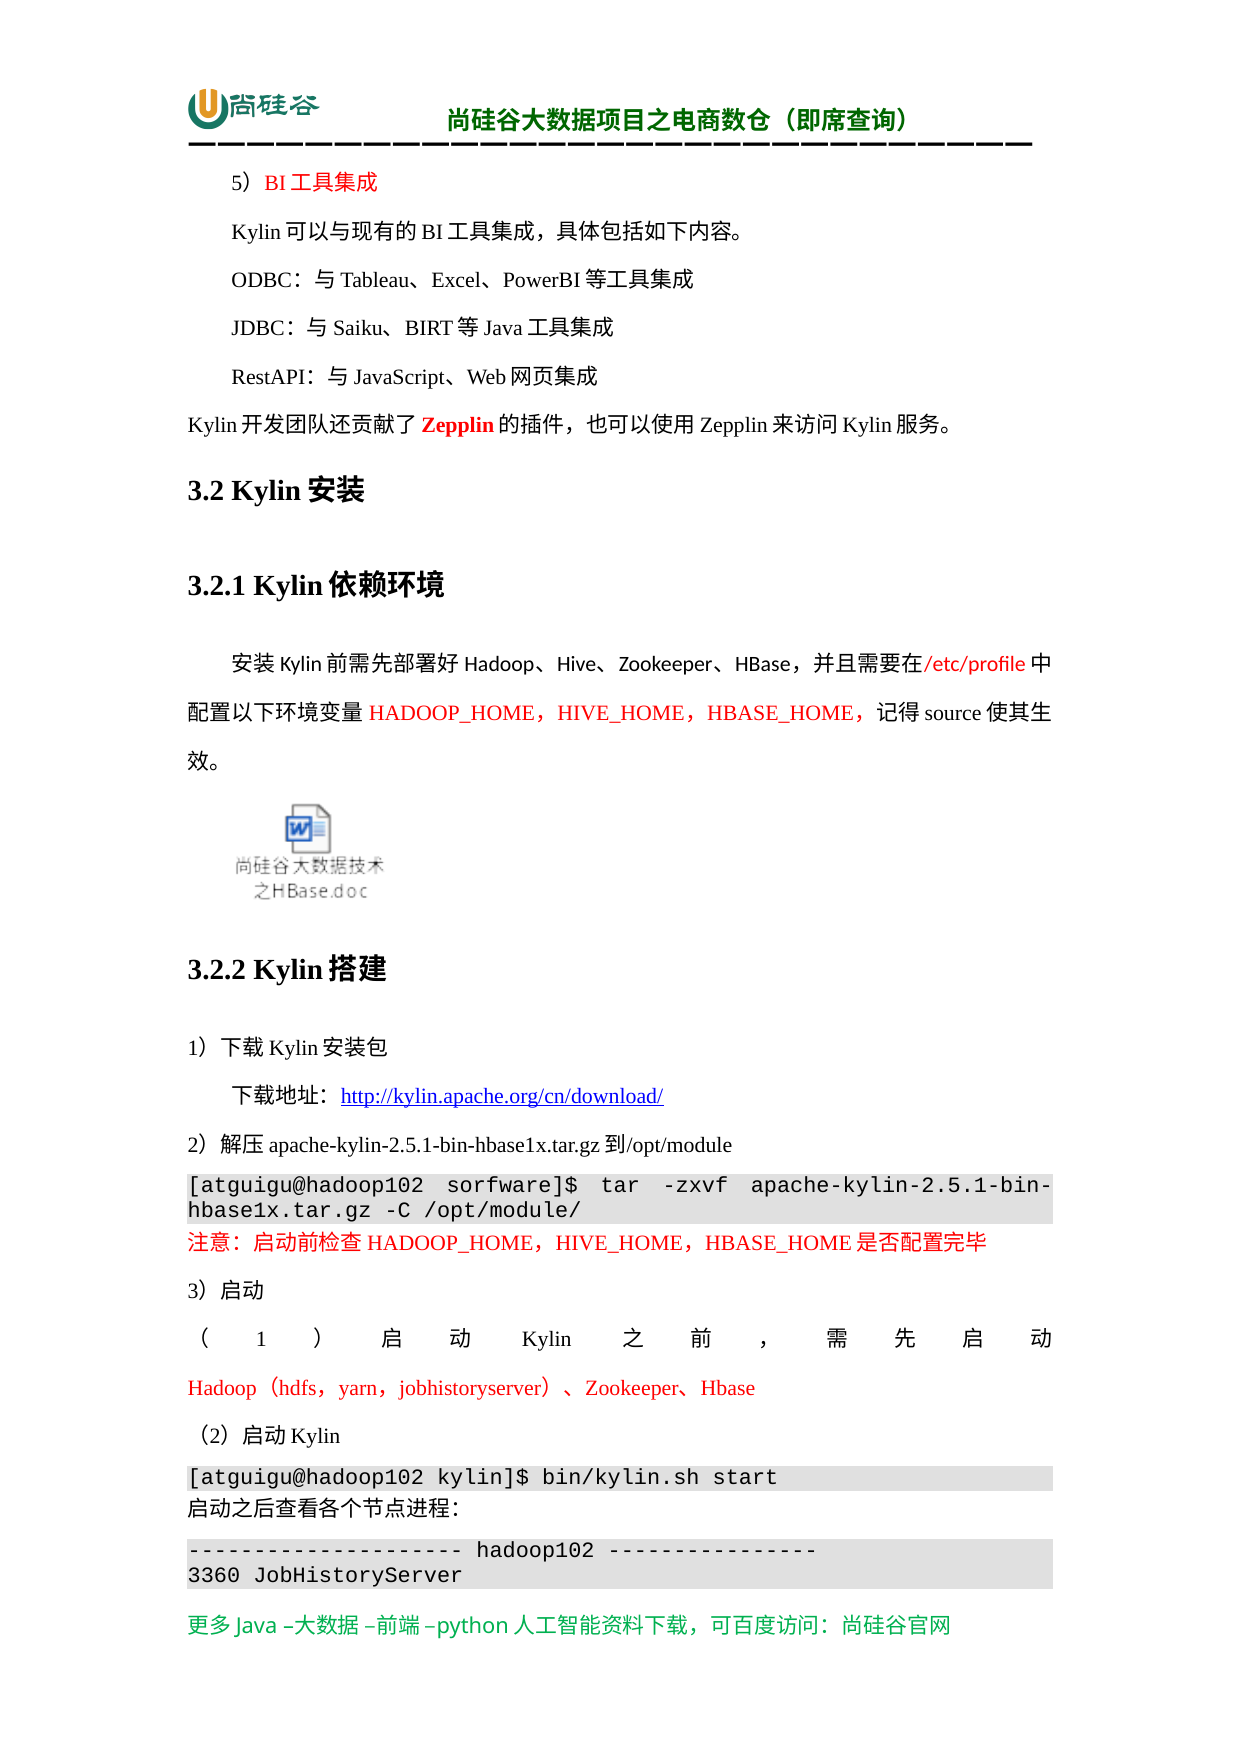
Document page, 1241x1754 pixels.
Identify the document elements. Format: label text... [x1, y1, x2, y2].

text ODBC：与Tableau、Excel、PowerBI等工具集成 [187, 262, 1053, 294]
text 启动之后查看各个节点进程： [187, 1491, 1053, 1523]
text （1）启动Kylin之前，需先启动Hadoop（hdfs，yarn，jobhistoryserver）、Zookeeper、Hbase [187, 1321, 1053, 1402]
text 1）下载Kylin安装包 [187, 1029, 1053, 1062]
text （2）启动Kylin [187, 1418, 1053, 1450]
text Kylin开发团队还贡献了Zepplin的插件，也可以使用Zepplin来访问Kylin服务。 [187, 407, 1053, 439]
text Kylin可以与现有的BI工具集成，具体包括如下内容。 [187, 213, 1053, 246]
text --------------------- hadoop102 ---------------- [187, 1539, 1053, 1564]
text [atguigu@hadoop102 kylin]$ bin/kylin.sh start [187, 1466, 1053, 1491]
text 注意：启动前检查HADOOP_HOME，HIVE_HOME，HBASE_HOME是否配置完毕 [187, 1224, 1053, 1257]
text [atguigu@hadoop102 sorfware]$ tar -zxvf apache-kylin-2.5.1-bin-hbase1x.tar.gz -C /opt/module/ [187, 1174, 1053, 1224]
text 3）启动 [187, 1272, 1053, 1305]
text 下载地址：http://kylin.apache.org/cn/download/ [231, 1078, 1053, 1110]
subtitle 3.2.2 Kylin搭建 [187, 934, 1053, 999]
text RestAPI：与JavaScript、Web网页集成 [187, 358, 1053, 391]
text JDBC：与Saiku、BIRT等Java工具集成 [187, 310, 1053, 342]
text 3360 JobHistoryServer [187, 1564, 1053, 1589]
text 安装Kylin前需先部署好Hadoop、Hive、Zookeeper、HBase，并且需要在/etc/profile中配置以下环境变量HADOOP_HOME，HIVE_HOME，HBASE_HOME，记得source使其生效。 [187, 646, 1053, 776]
subtitle 3.2.1 Kylin依赖环境 [187, 550, 1053, 615]
picture [187, 88, 321, 130]
text 5）BI工具集成 [187, 165, 1053, 197]
subtitle 3.2 Kylin安装 [187, 455, 1053, 520]
text 2）解压apache-kylin-2.5.1-bin-hbase1x.tar.gz到/opt/module [187, 1126, 1053, 1159]
